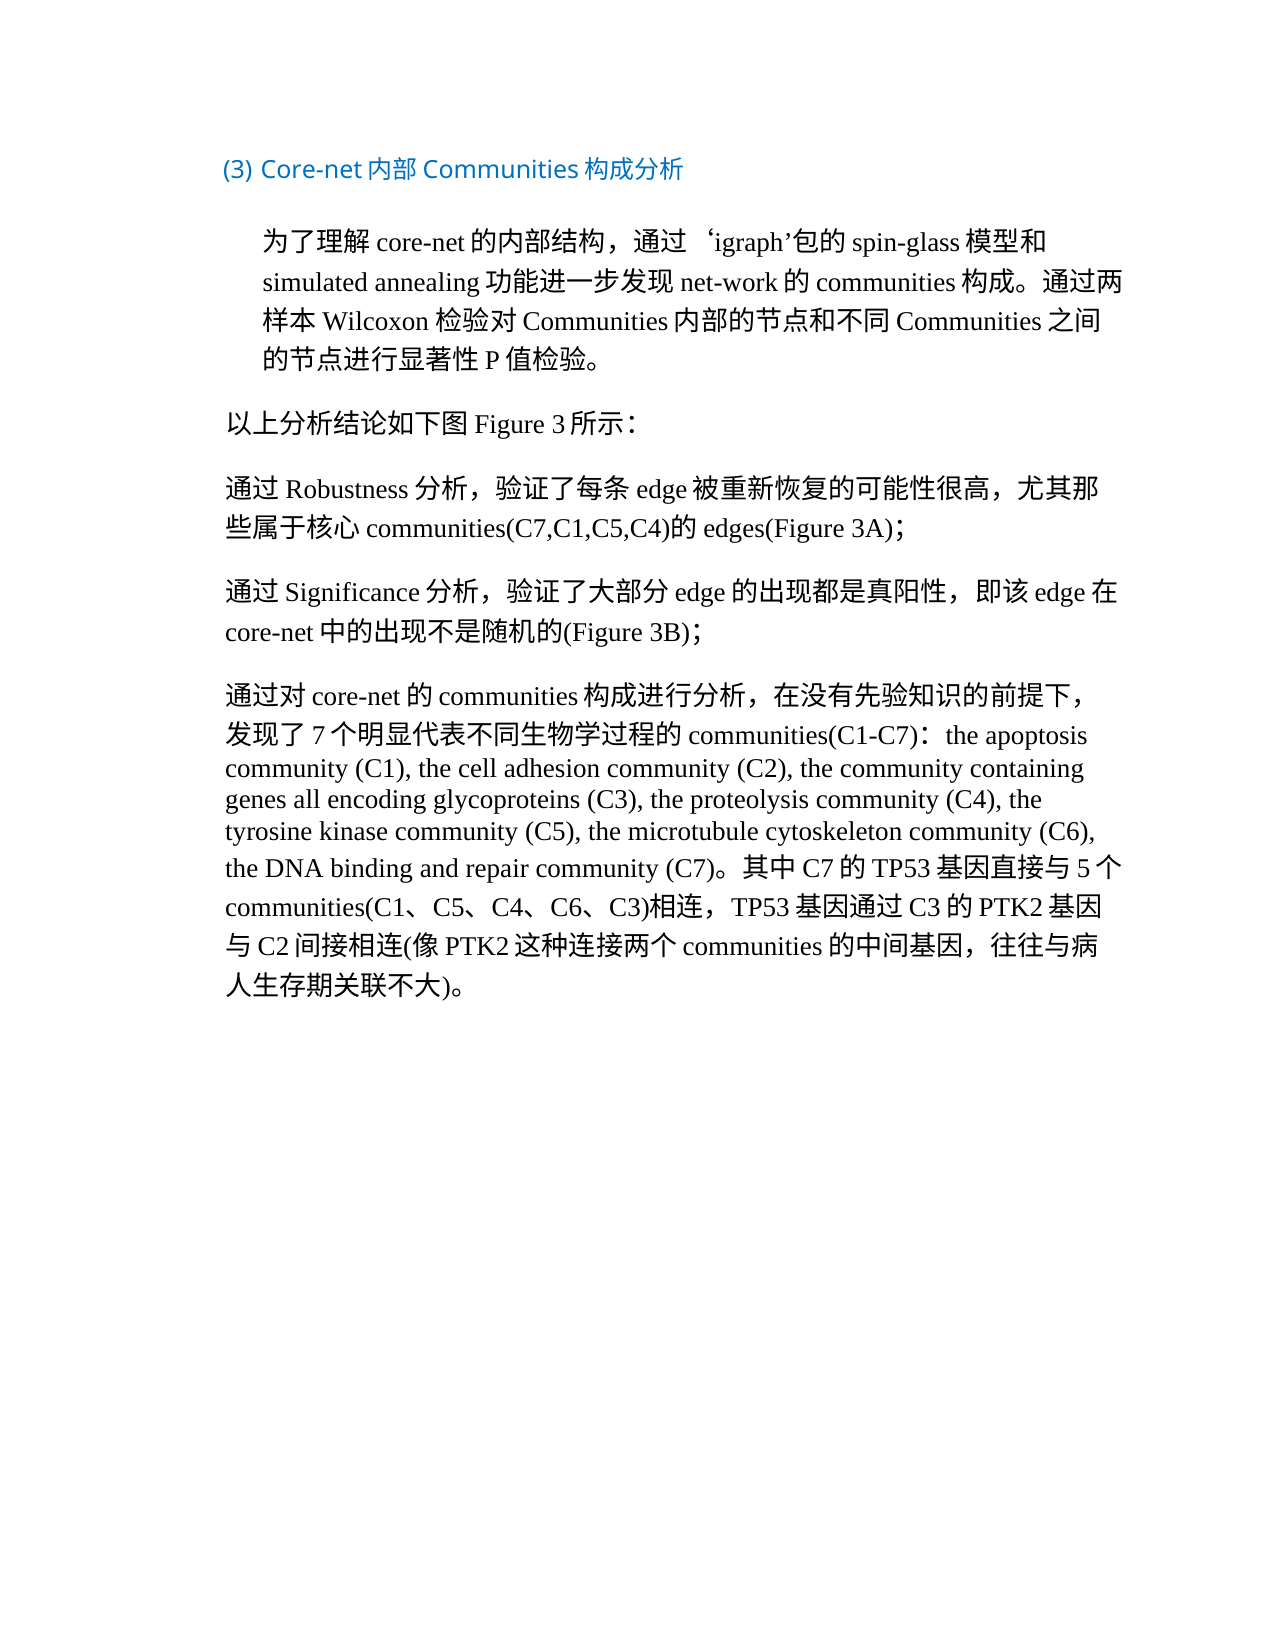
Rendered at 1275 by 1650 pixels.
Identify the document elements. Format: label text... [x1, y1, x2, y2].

text 以上分析结论如下图Figure 3所示： [225, 402, 1125, 442]
text 通过Significance分析，验证了大部分edge的出现都是真阳性，即该edge在core-net中的出现不是随机的(Figure 3B)； [225, 570, 1125, 649]
subtitle Core-net内部Communities构成分析 [223, 150, 1125, 186]
text 通过 Robustness分析，验证了每条edge被重新恢复的可能性很高，尤其那些属于核心communities(C7,C1,C5,C4)的edges(Figure 3A)； [225, 467, 1125, 545]
list 为了理解core-net的内部结构，通过‘igraph’包的spin-glass模型和simulated annealing功能进一步发现net-work的communities构成。通过两样本Wilcoxon 检验对Communities内部的节点和不同Communities之间的节点进行显著性P值检验。 [262, 220, 1125, 377]
text 通过对core-net的communities构成进行分析，在没有先验知识的前提下，发现了7个明显代表不同生物学过程的communities(C1-C7)：the apoptosis community (C1), the cell adhesion community (C2), the community containing genes all encoding glycoproteins (C3), the proteolysis community (C4), the tyrosine kinase community (C5), the microtubule cytoskeleton community (C6), the DNA binding and repair community (C7)。其中C7的TP53基因直接与5个communities(C1、C5、C4、C6、C3)相连，TP53基因通过C3的PTK2基因与C2间接相连(像PTK2这种连接两个communities的中间基因，往往与病人生存期关联不大)。 [225, 674, 1125, 1003]
